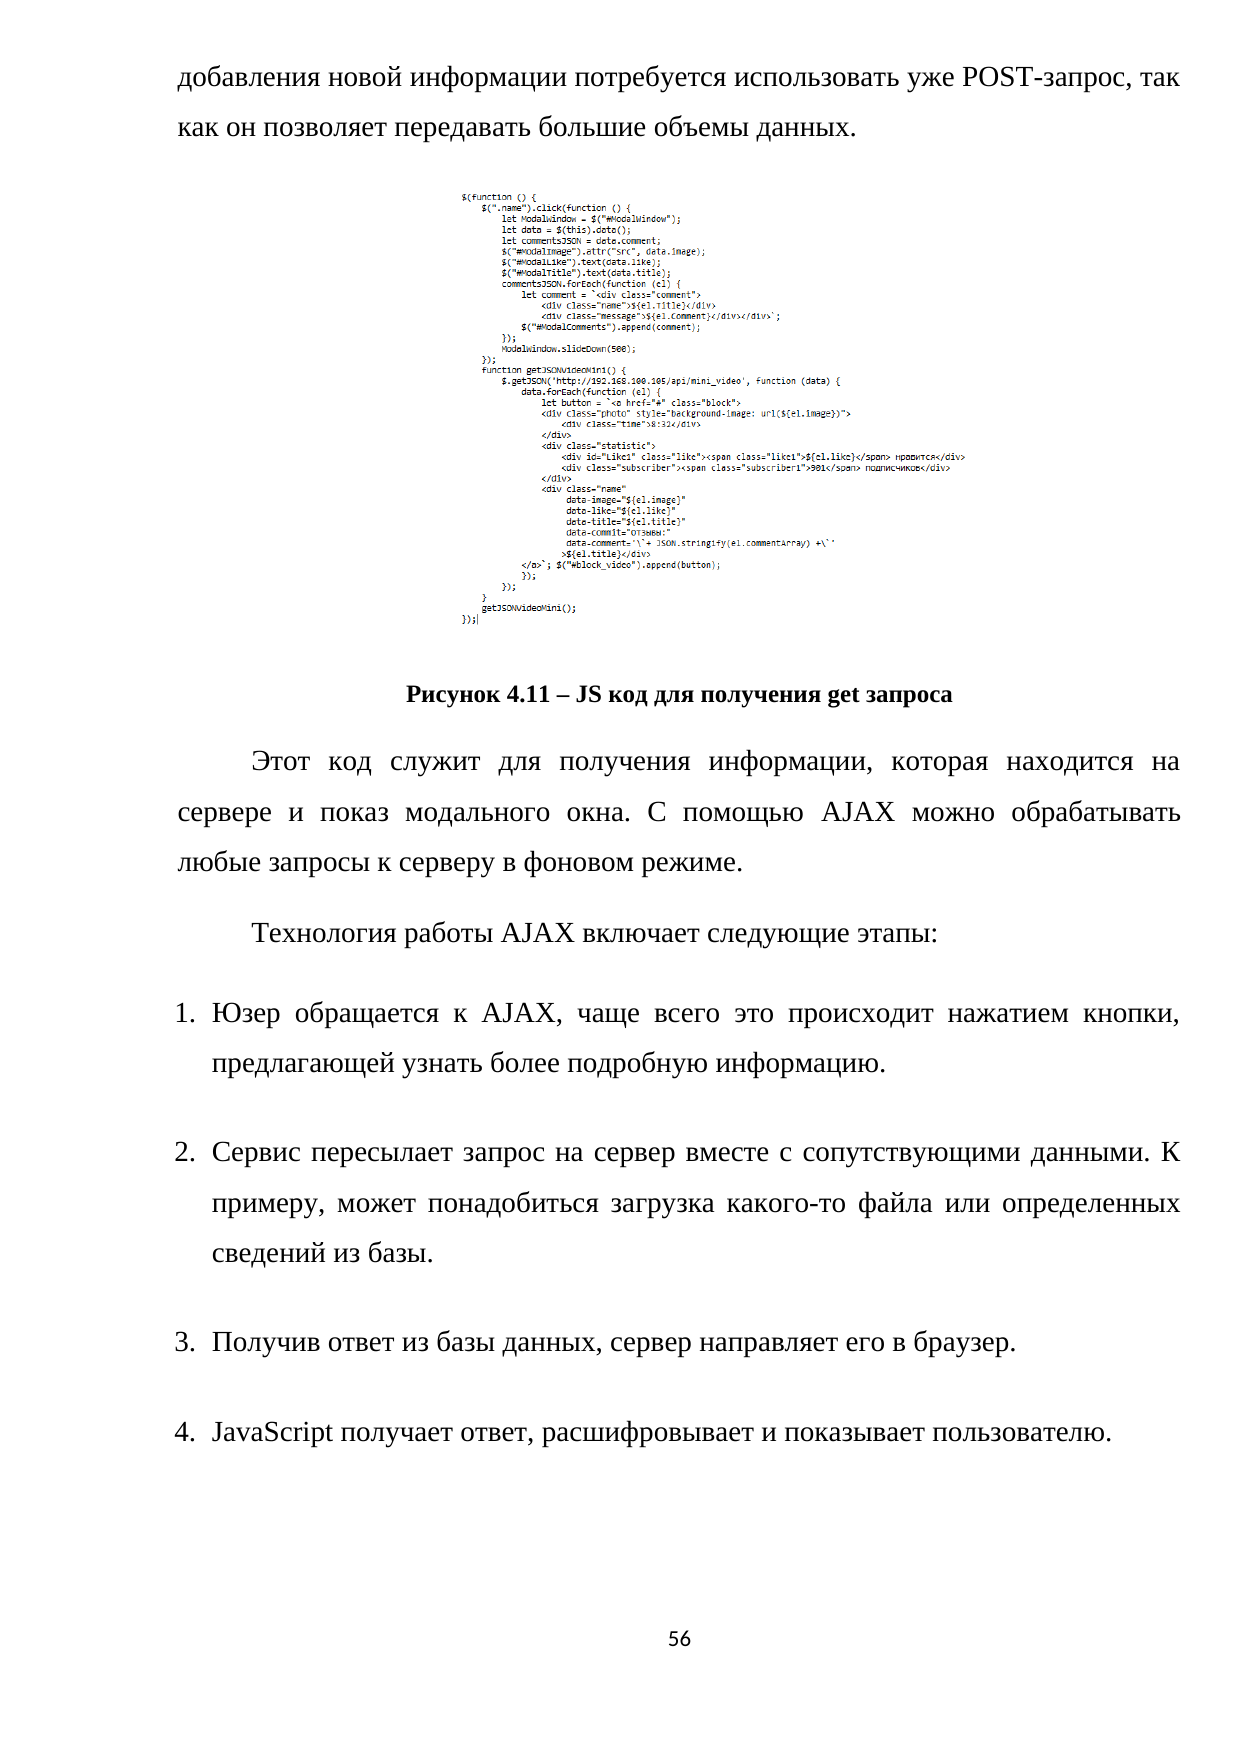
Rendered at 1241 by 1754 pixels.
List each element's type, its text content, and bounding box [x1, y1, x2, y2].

list JavaScript получает ответ, расшифровывает и показывает пользователю. [174, 1414, 1181, 1447]
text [177, 59, 1181, 143]
list Сервис пересылает запрос на сервер вместе с сопутствующими данными. К примеру, может понадобиться загрузка какого-то файла или определенных сведений из базы. [174, 1134, 1181, 1268]
list Получив ответ из базы данных, сервер направляет его в браузер. [174, 1324, 1181, 1358]
text Технология работы AJAX включает следующие этапы: [177, 915, 1181, 949]
picture [458, 191, 974, 634]
list Юзер обращается к AJAX, чаще всего это происходит нажатием кнопки, предлагающей узнать более подробную информацию. [174, 995, 1181, 1078]
text Этот код служит для получения информации, которая находится на сервере и показ модального окна. С помощью AJAX можно обрабатывать любые запросы к серверу в фоновом режиме. [177, 743, 1181, 878]
text Рисунок 4.11 – JS код для получения get запроса [177, 679, 1181, 708]
